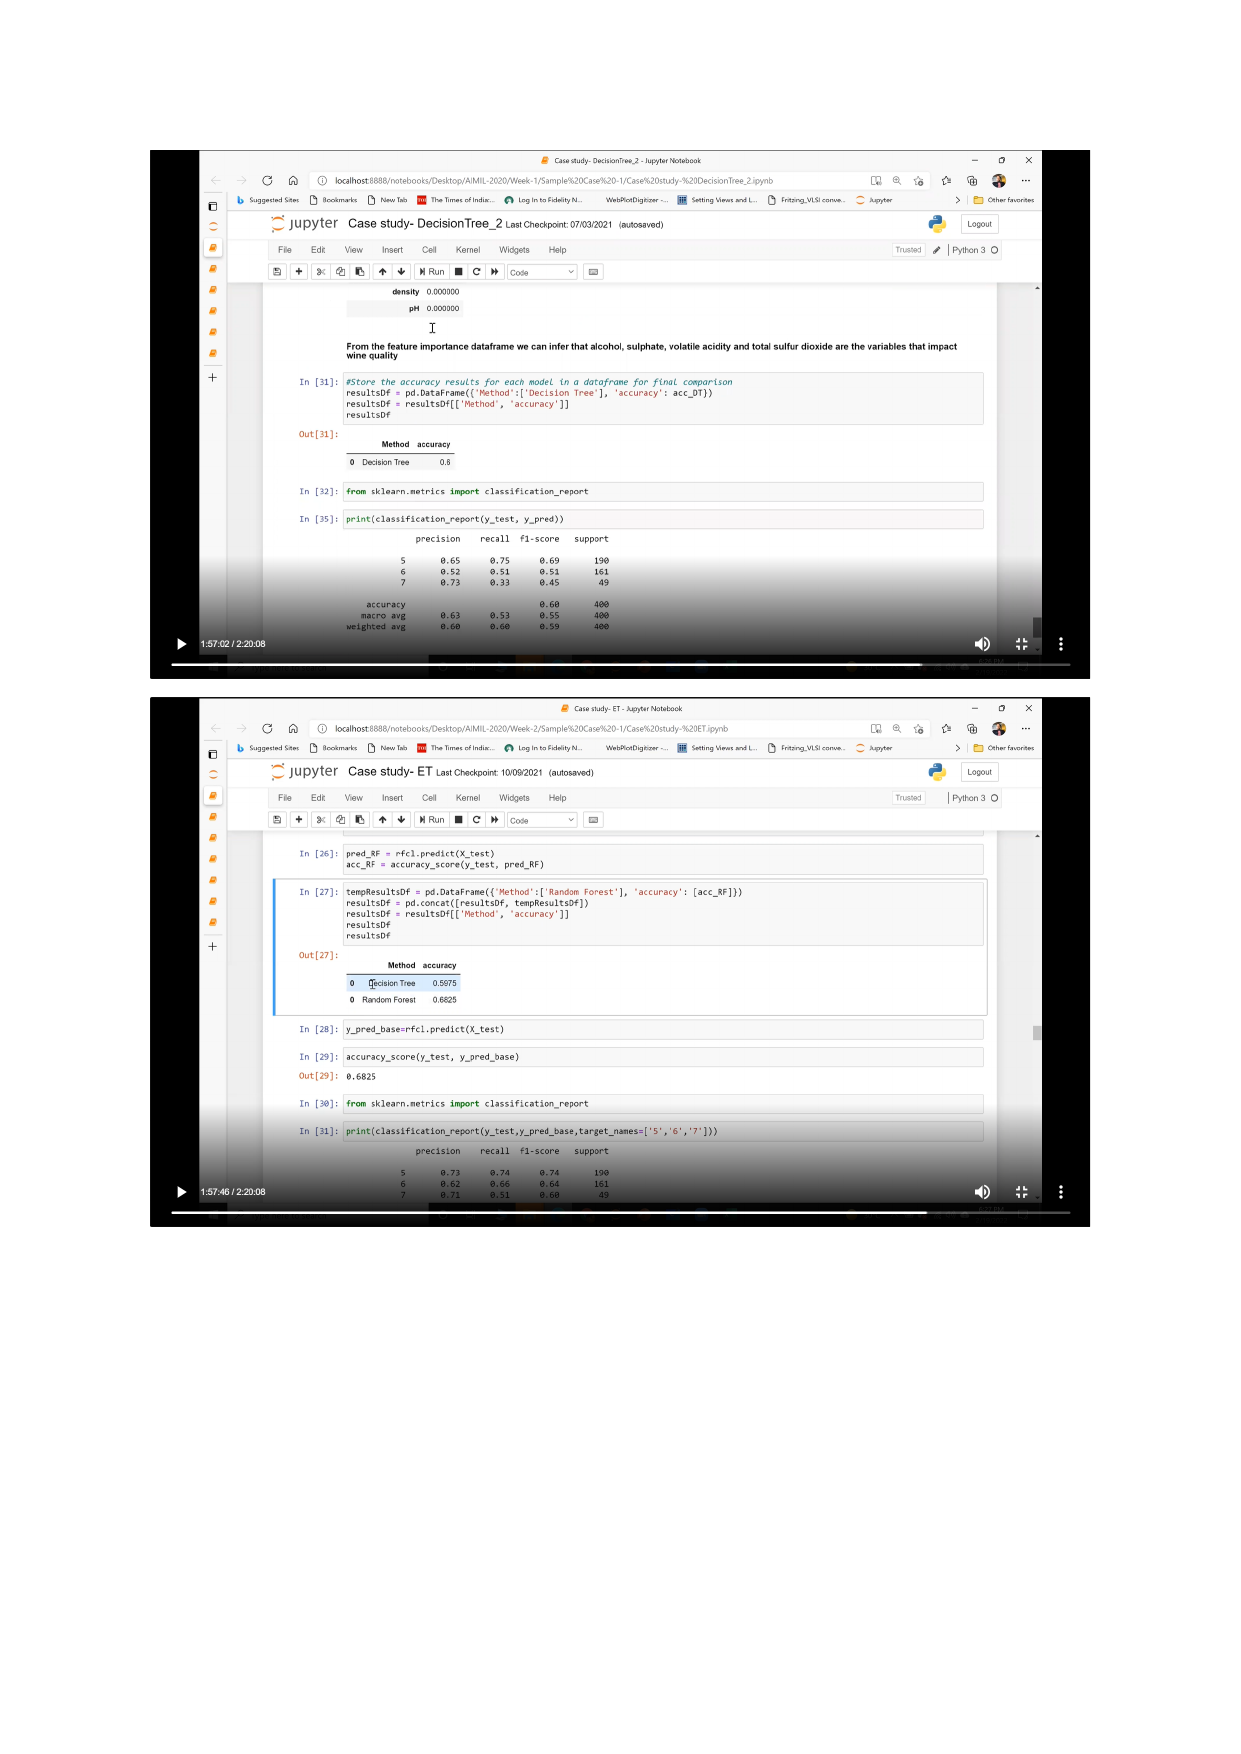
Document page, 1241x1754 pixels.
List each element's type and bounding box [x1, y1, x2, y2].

picture [150, 150, 1091, 679]
picture [150, 697, 1091, 1227]
